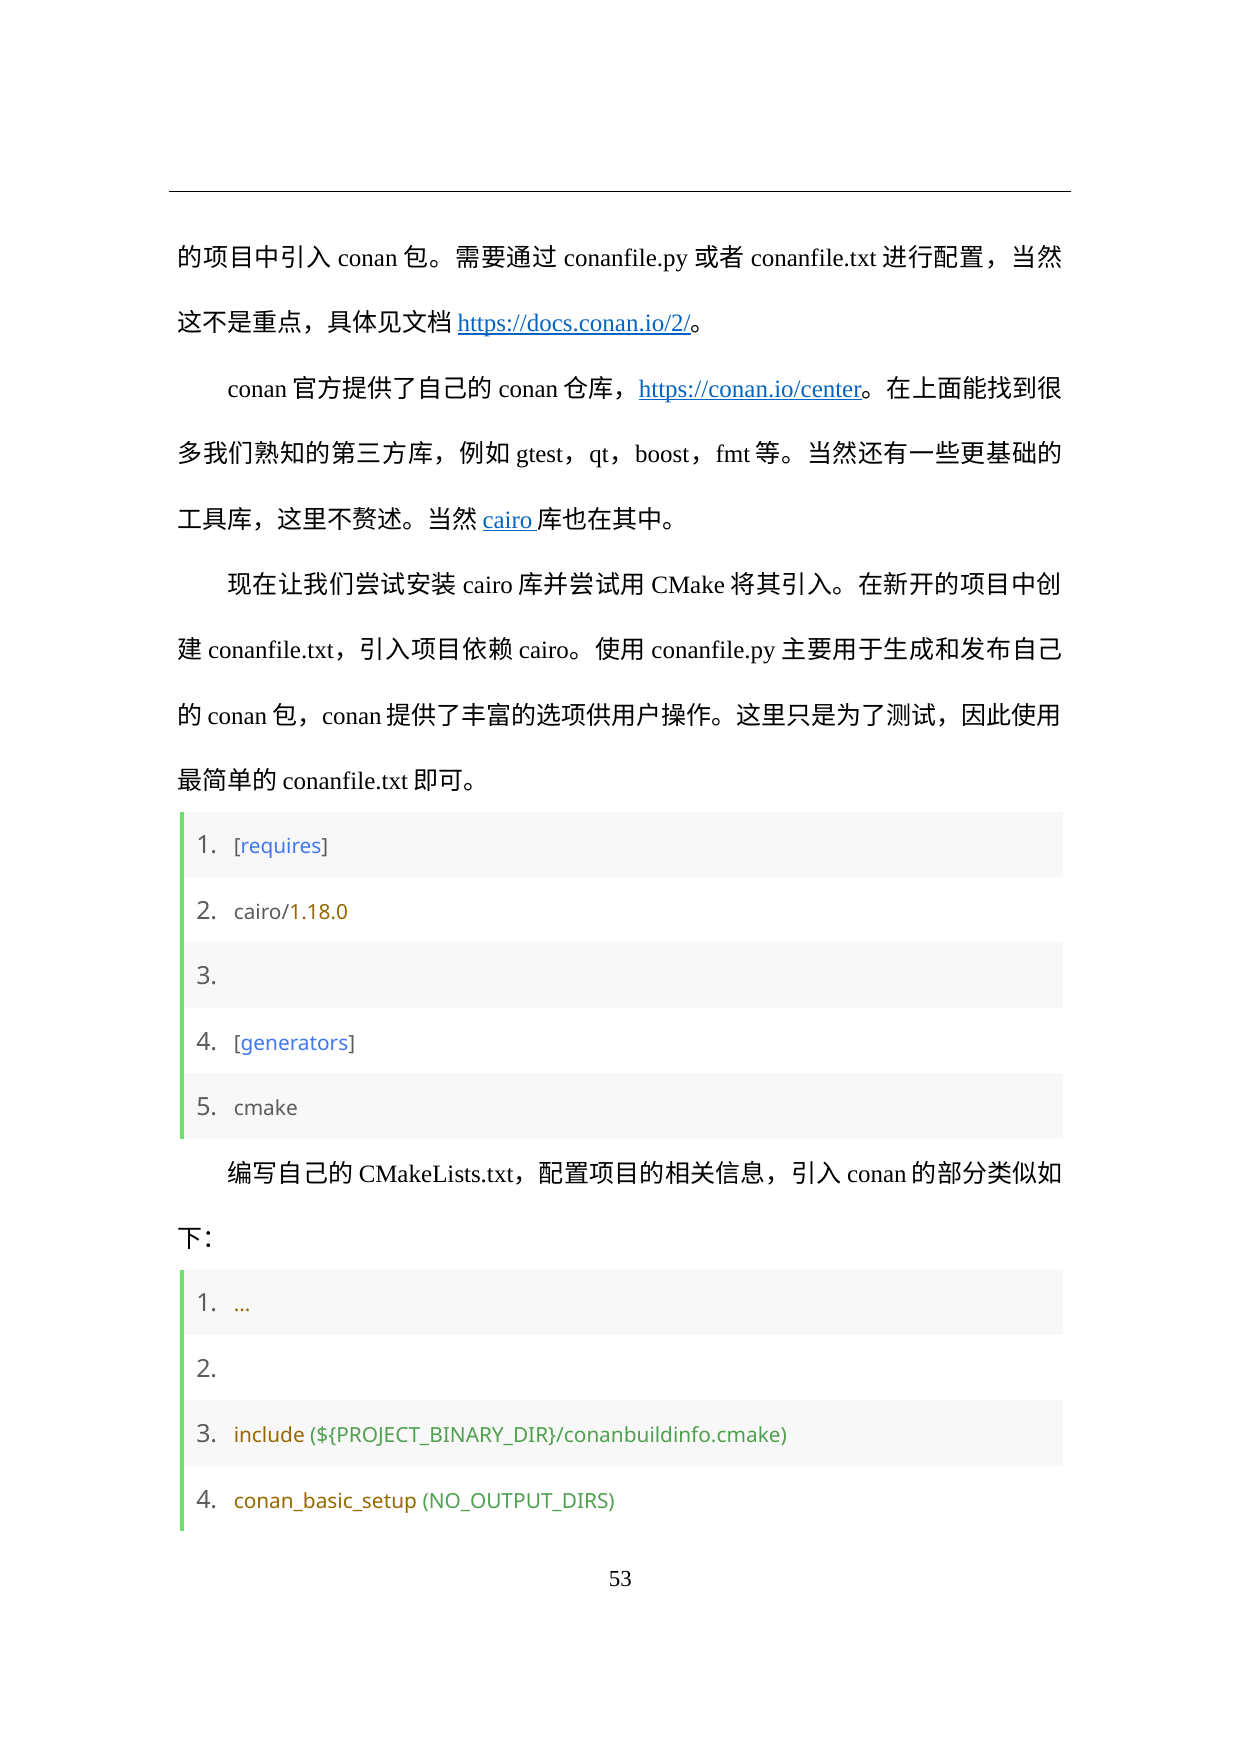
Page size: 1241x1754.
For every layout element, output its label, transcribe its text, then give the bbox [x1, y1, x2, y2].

list cmake [184, 1073, 1063, 1139]
list [requires] [184, 812, 1063, 877]
list include (${PROJECT_BINARY_DIR}/conanbuildinfo.cmake) [184, 1400, 1063, 1466]
list [generators] [184, 1008, 1063, 1073]
list ... [180, 1269, 1063, 1335]
list conan_basic_setup (NO_OUTPUT_DIRS) [184, 1466, 1063, 1531]
text 现在让我们尝试安装cairo库并尝试用CMake将其引入。在新开的项目中创建conanfile.txt，引入项目依赖cairo。使用conanfile.py主要用于生成和发布自己的conan包，conan提供了丰富的选项供用户操作。这里只是为了测试，因此使用最简单的conanfile.txt即可。 [177, 550, 1063, 812]
text 编写自己的CMakeLists.txt，配置项目的相关信息，引入conan的部分类似如下： [177, 1139, 1063, 1269]
text conan官方提供了自己的conan仓库，https://conan.io/center。在上面能找到很多我们熟知的第三方库，例如gtest，qt，boost，fmt等。当然还有一些更基础的工具库，这里不赘述。当然cairo库也在其中。 [177, 354, 1063, 550]
list cairo/1.18.0 [184, 877, 1063, 942]
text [177, 223, 1063, 354]
